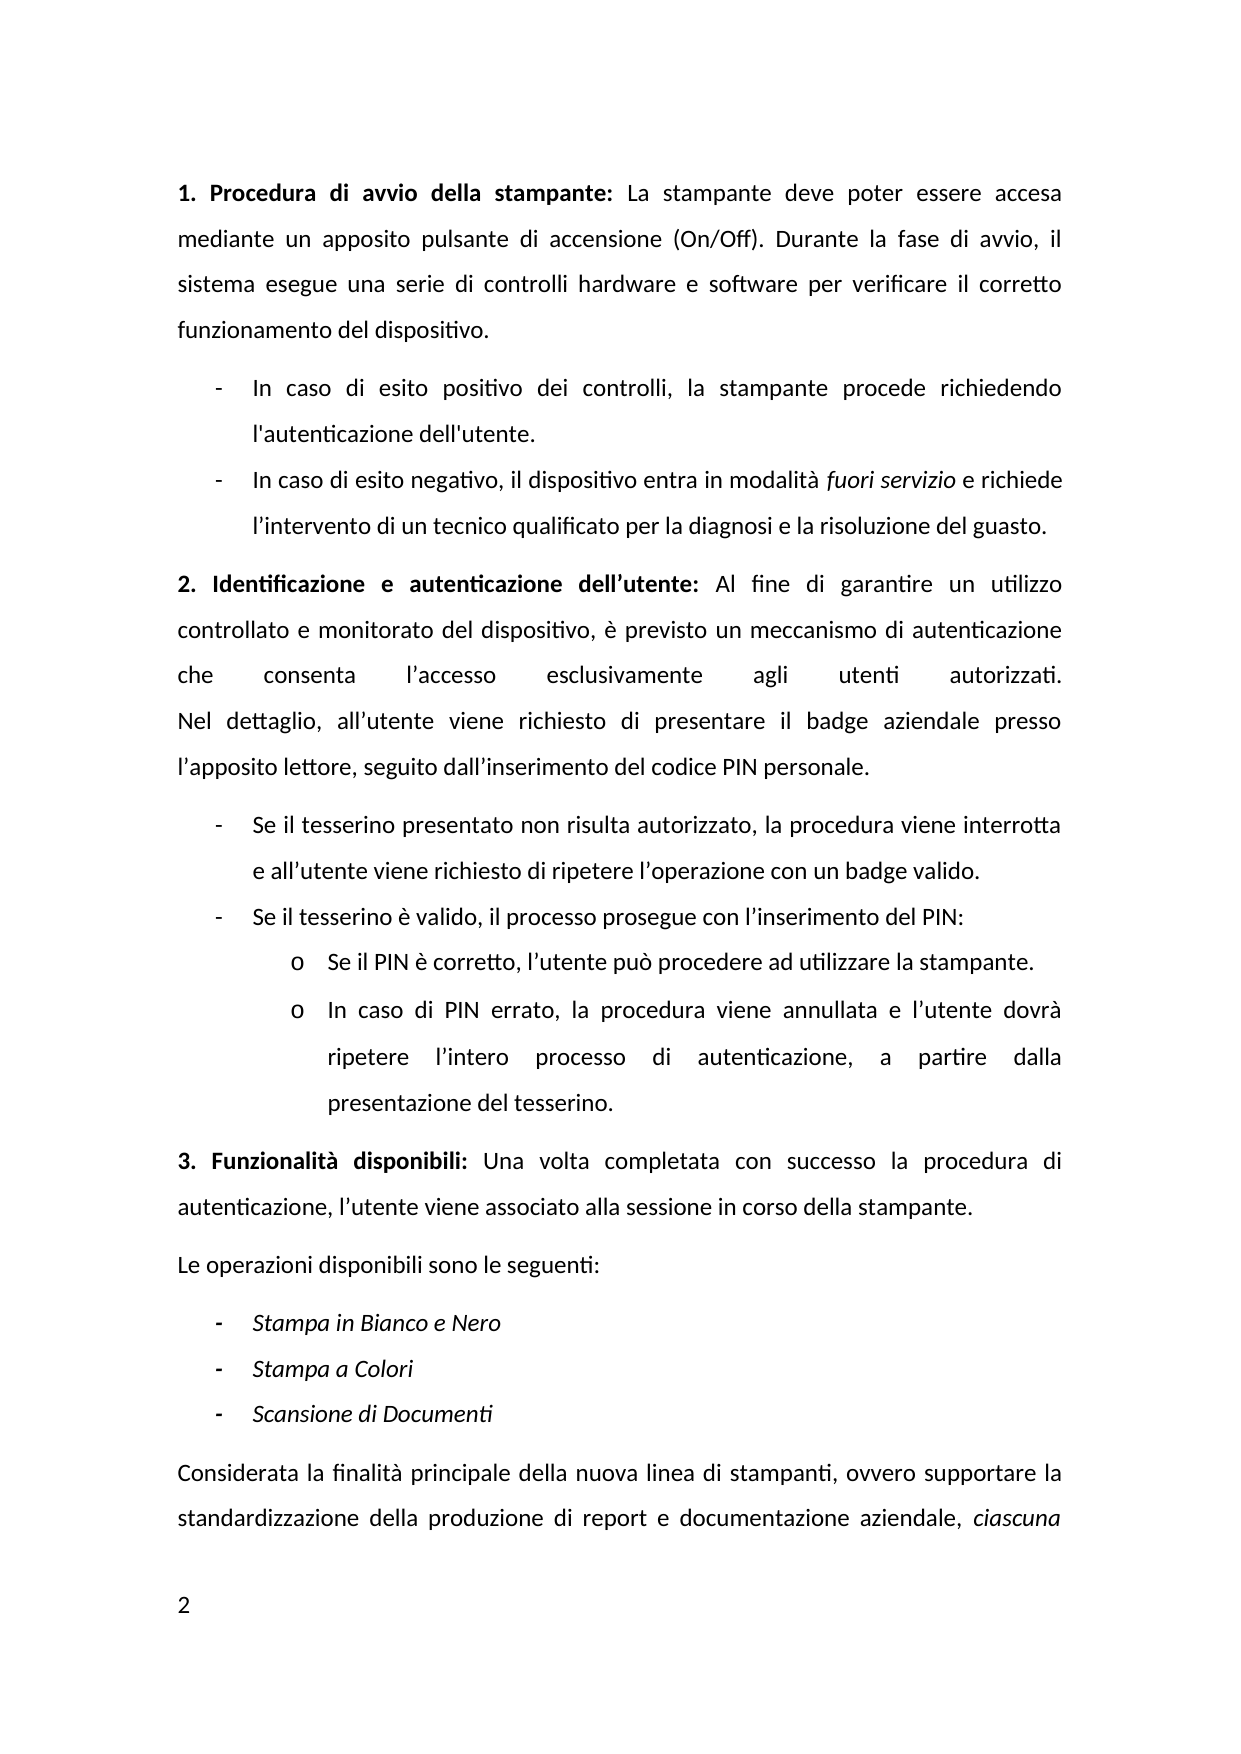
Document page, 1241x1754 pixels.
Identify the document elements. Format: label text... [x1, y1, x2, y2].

text 1. Procedura di avvio della stampante: La stampante deve poter essere accesa mediante un apposito pulsante di accensione (On/Off). Durante la fase di avvio, il sistema esegue una serie di controlli hardware e software per verificare il corretto funzionamento del dispositivo. [177, 177, 1063, 345]
list Stampa a Colori [215, 1353, 1063, 1383]
list Se il tesserino presentato non risulta autorizzato, la procedura viene interrotta e all’utente viene richiesto di ripetere l’operazione con un badge valido. [215, 809, 1063, 885]
text 2. Identificazione e autenticazione dell’utente: Al fine di garantire un utilizzo controllato e monitorato del dispositivo, è previsto un meccanismo di autenticazione che consenta l’accesso esclusivamente agli utenti autorizzati. Nel dettaglio, all’utente viene richiesto di presentare il badge aziendale presso l’apposito lettore, seguito dall’inserimento del codice PIN personale. [177, 568, 1063, 781]
list Scansione di Documenti [215, 1398, 1063, 1429]
list In caso di PIN errato, la procedura viene annullata e l’utente dovrà ripetere l’intero processo di autenticazione, a partire dalla presentazione del tesserino. [290, 994, 1063, 1117]
list In caso di esito positivo dei controlli, la stampante procede richiedendo l'autenticazione dell'utente. [215, 373, 1063, 449]
list In caso di esito negativo, il dispositivo entra in modalità fuori servizio e richiede l’intervento di un tecnico qualificato per la diagnosi e la risoluzione del guasto. [215, 464, 1063, 540]
list Se il tesserino è valido, il processo prosegue con l’inserimento del PIN: [215, 901, 1063, 931]
text 3. Funzionalità disponibili: Una volta completata con successo la procedura di autenticazione, l’utente viene associato alla sessione in corso della stampante. [177, 1145, 1063, 1221]
list Stampa in Bianco e Nero [215, 1307, 1063, 1338]
text Le operazioni disponibili sono le seguenti: [177, 1249, 1063, 1279]
list Se il PIN è corretto, l’utente può procedere ad utilizzare la stampante. [290, 946, 1063, 978]
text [177, 1457, 1063, 1533]
